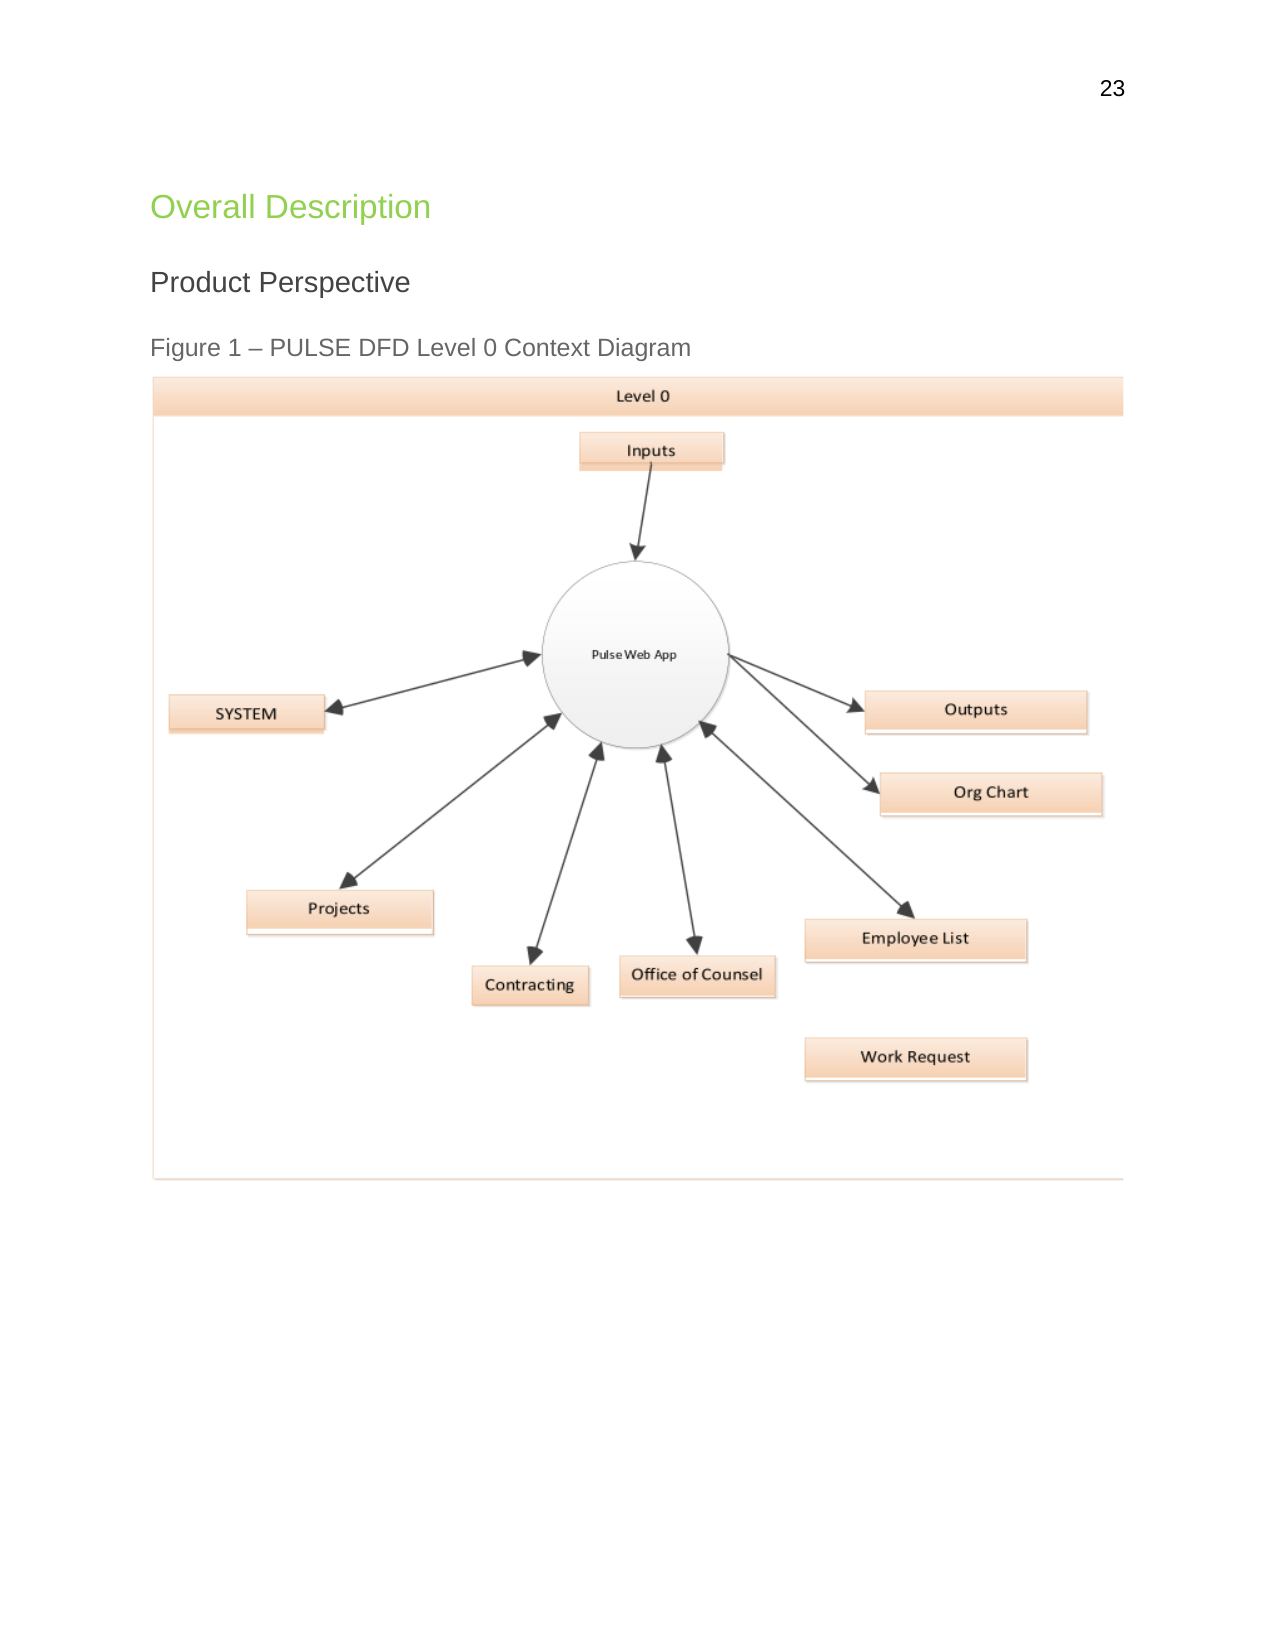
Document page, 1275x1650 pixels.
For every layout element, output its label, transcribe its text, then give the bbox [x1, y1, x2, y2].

subtitle Figure 1 – PULSE DFD Level 0 Context Diagram [150, 333, 1125, 361]
subtitle Overall Description [150, 187, 1125, 226]
subtitle Product Perspective [150, 265, 1125, 298]
